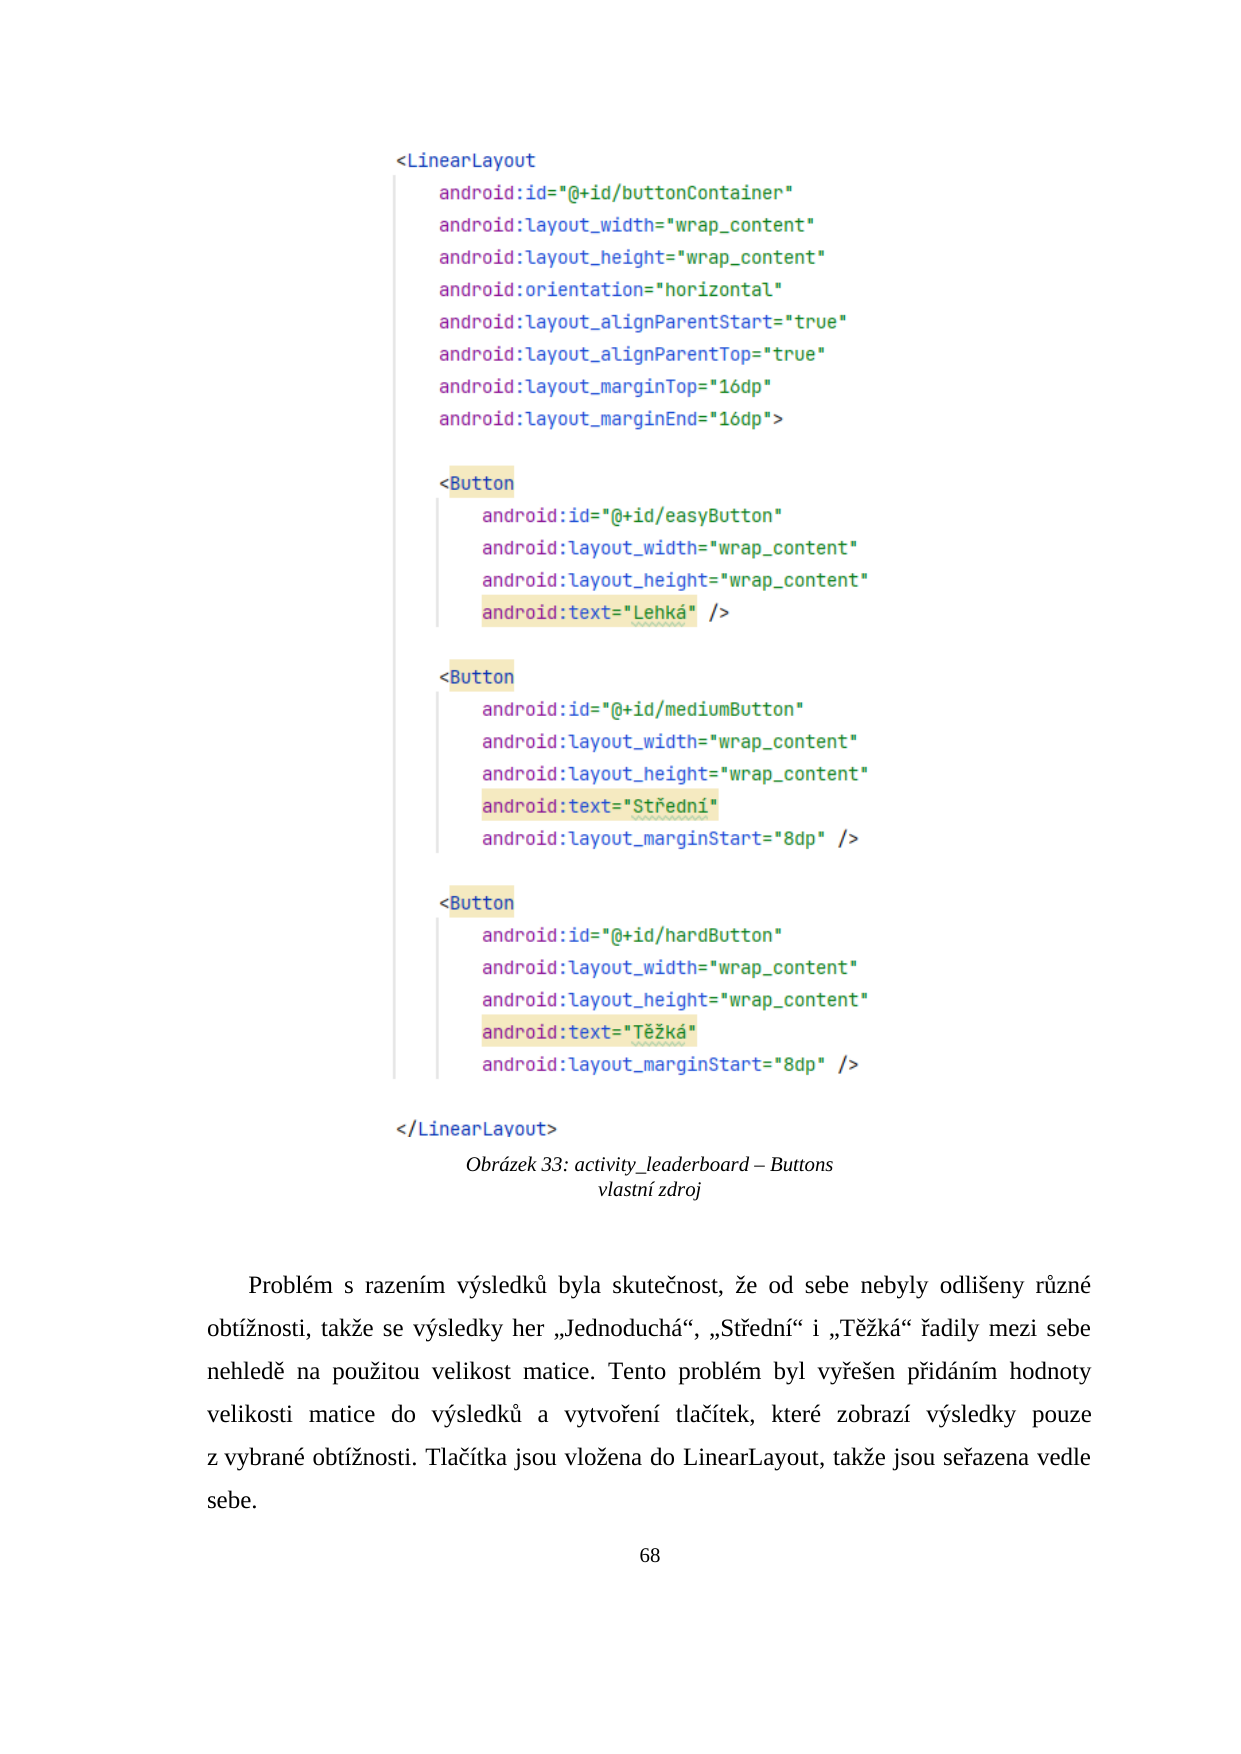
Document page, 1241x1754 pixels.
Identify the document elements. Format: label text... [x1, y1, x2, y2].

picture [381, 147, 918, 1137]
text Problém s razením výsledků byla skutečnost, že od sebe nebyly odlišeny různé obtížnosti, takže se výsledky her „Jednoduchá“, „Střední“ i „Těžká“ řadily mezi sebe nehledě na použitou velikost matice. Tento problém byl vyřešen přidáním hodnoty velikosti matice do výsledků a vytvoření tlačítek, které zobrazí výsledky pouze z vybrané obtížnosti. Tlačítka jsou vložena do LinearLayout, takže jsou seřazena vedle sebe. [207, 1270, 1092, 1514]
text Obrázek 33: activity_leaderboard – Buttons [207, 1152, 1092, 1176]
text vlastní zdroj [207, 1176, 1092, 1201]
